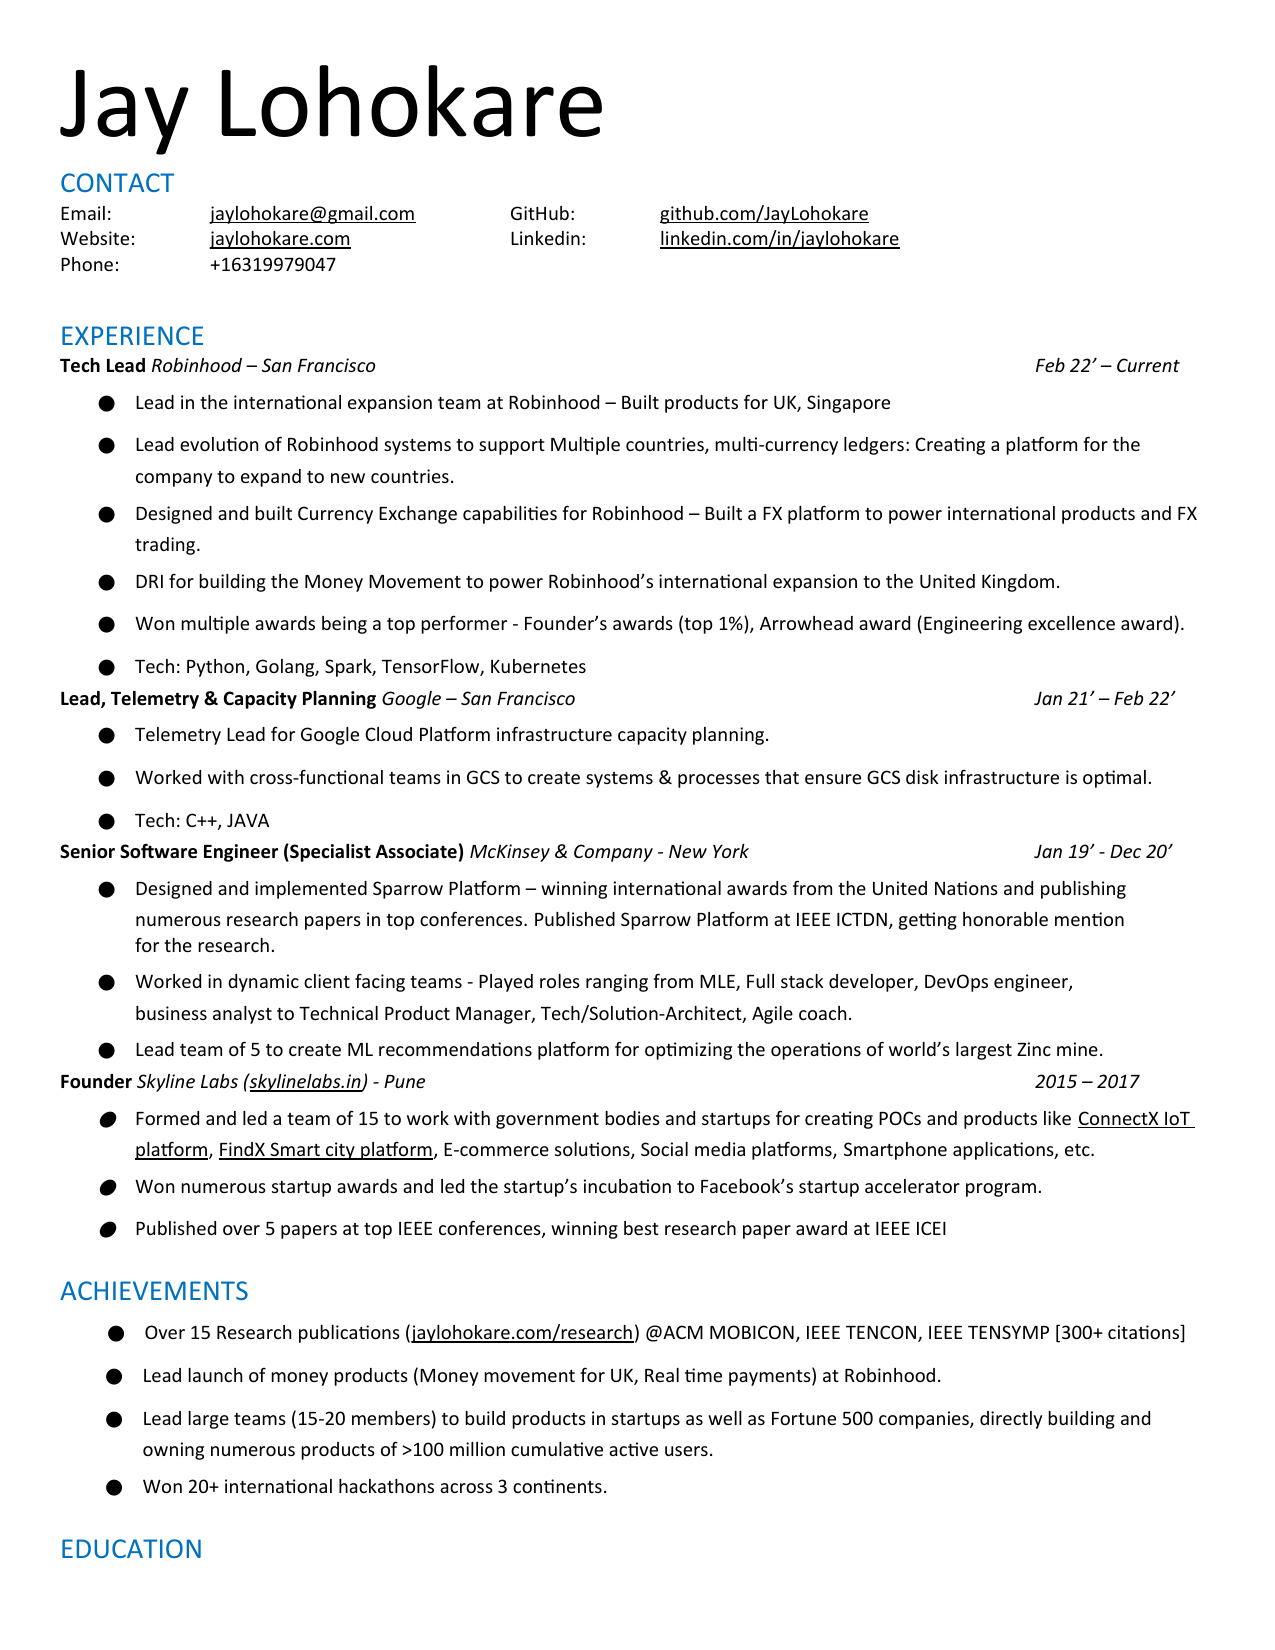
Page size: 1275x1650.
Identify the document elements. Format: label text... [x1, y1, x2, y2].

list Tech: Python, Golang, Spark, TensorFlow, Kubernetes [97, 643, 1215, 685]
text Jay Lohokare [60, 37, 1215, 165]
list Won multiple awards being a top performer - Founder’s awards (top 1%), Arrowhead award (Engineering excellence award). [97, 600, 1215, 643]
text ACHIEVEMENTS [60, 1273, 1215, 1309]
list Lead evolution of Robinhood systems to support Multiple countries, multi-currency ledgers: Creating a platform for the company to expand to new countries. [97, 421, 1215, 489]
text Tech Lead Robinhood – San Francisco Feb 22’ – Current [60, 353, 1215, 378]
list Won 20+ international hackathons across 3 continents. [105, 1462, 1215, 1505]
list Formed and led a team of 15 to work with government bodies and startups for creating POCs and products like ConnectX IoT platform, FindX Smart city platform, E-commerce solutions, Social media platforms, Smartphone applications, etc. [97, 1094, 1215, 1162]
text Email: jaylohokare@gmail.com GitHub: github.com/JayLohokare [60, 200, 1215, 226]
text Phone: +16319979047 [60, 251, 1215, 277]
list Lead team of 5 to create ML recommendations platform for optimizing the operations of world’s largest Zinc mine. [97, 1026, 1140, 1069]
list Lead launch of money products (Money movement for UK, Real time payments) at Robinhood. [105, 1351, 1215, 1394]
text EXPERIENCE [60, 317, 1215, 353]
list Worked with cross-functional teams in GCS to create systems & processes that ensure GCS disk infrastructure is optimal. [97, 753, 1215, 796]
text Website: jaylohokare.com Linkedin: linkedin.com/in/jaylohokare [60, 226, 1215, 251]
list Won numerous startup awards and led the startup’s incubation to Facebook’s startup accelerator program. [97, 1162, 1215, 1205]
list Designed and implemented Sparrow Platform – winning international awards from the United Nations and publishing numerous research papers in top conferences. Published Sparrow Platform at IEEE ICTDN, getting honorable mention for the research. [97, 864, 1140, 958]
list Worked in dynamic client facing teams - Played roles ranging from MLE, Full stack developer, DevOps engineer, business analyst to Technical Product Manager, Tech/Solution-Architect, Agile coach. [97, 958, 1140, 1026]
list Telemetry Lead for Google Cloud Platform infrastructure capacity planning. [97, 711, 1215, 753]
text CONTACT [60, 165, 1215, 200]
text EDUCATION [60, 1530, 1215, 1566]
list Over 15 Research publications (jaylohokare.com/research) @ACM MOBICON, IEEE TENCON, IEEE TENSYMP [300+ citations] [107, 1309, 1215, 1351]
text Lead, Telemetry & Capacity Planning Google – San Francisco Jan 21’ – Feb 22’ [60, 685, 1215, 711]
text Senior Software Engineer (Specialist Associate) McKinsey & Company - New York Jan 19’ - Dec 20’ [60, 839, 1215, 864]
text Founder Skyline Labs (skylinelabs.in) - Pune 2015 – 2017 [60, 1069, 1215, 1094]
list Lead large teams (15-20 members) to build products in startups as well as Fortune 500 companies, directly building and owning numerous products of >100 million cumulative active users. [105, 1394, 1215, 1462]
list Lead in the international expansion team at Robinhood – Built products for UK, Singapore [97, 378, 1215, 421]
list DRI for building the Money Movement to power Robinhood’s international expansion to the United Kingdom. [97, 557, 1215, 600]
list Designed and built Currency Exchange capabilities for Robinhood – Built a FX platform to power international products and FX trading. [97, 489, 1215, 557]
list Published over 5 papers at top IEEE conferences, winning best research paper award at IEEE ICEI [97, 1205, 1215, 1248]
list Tech: C++, JAVA [97, 796, 1215, 839]
